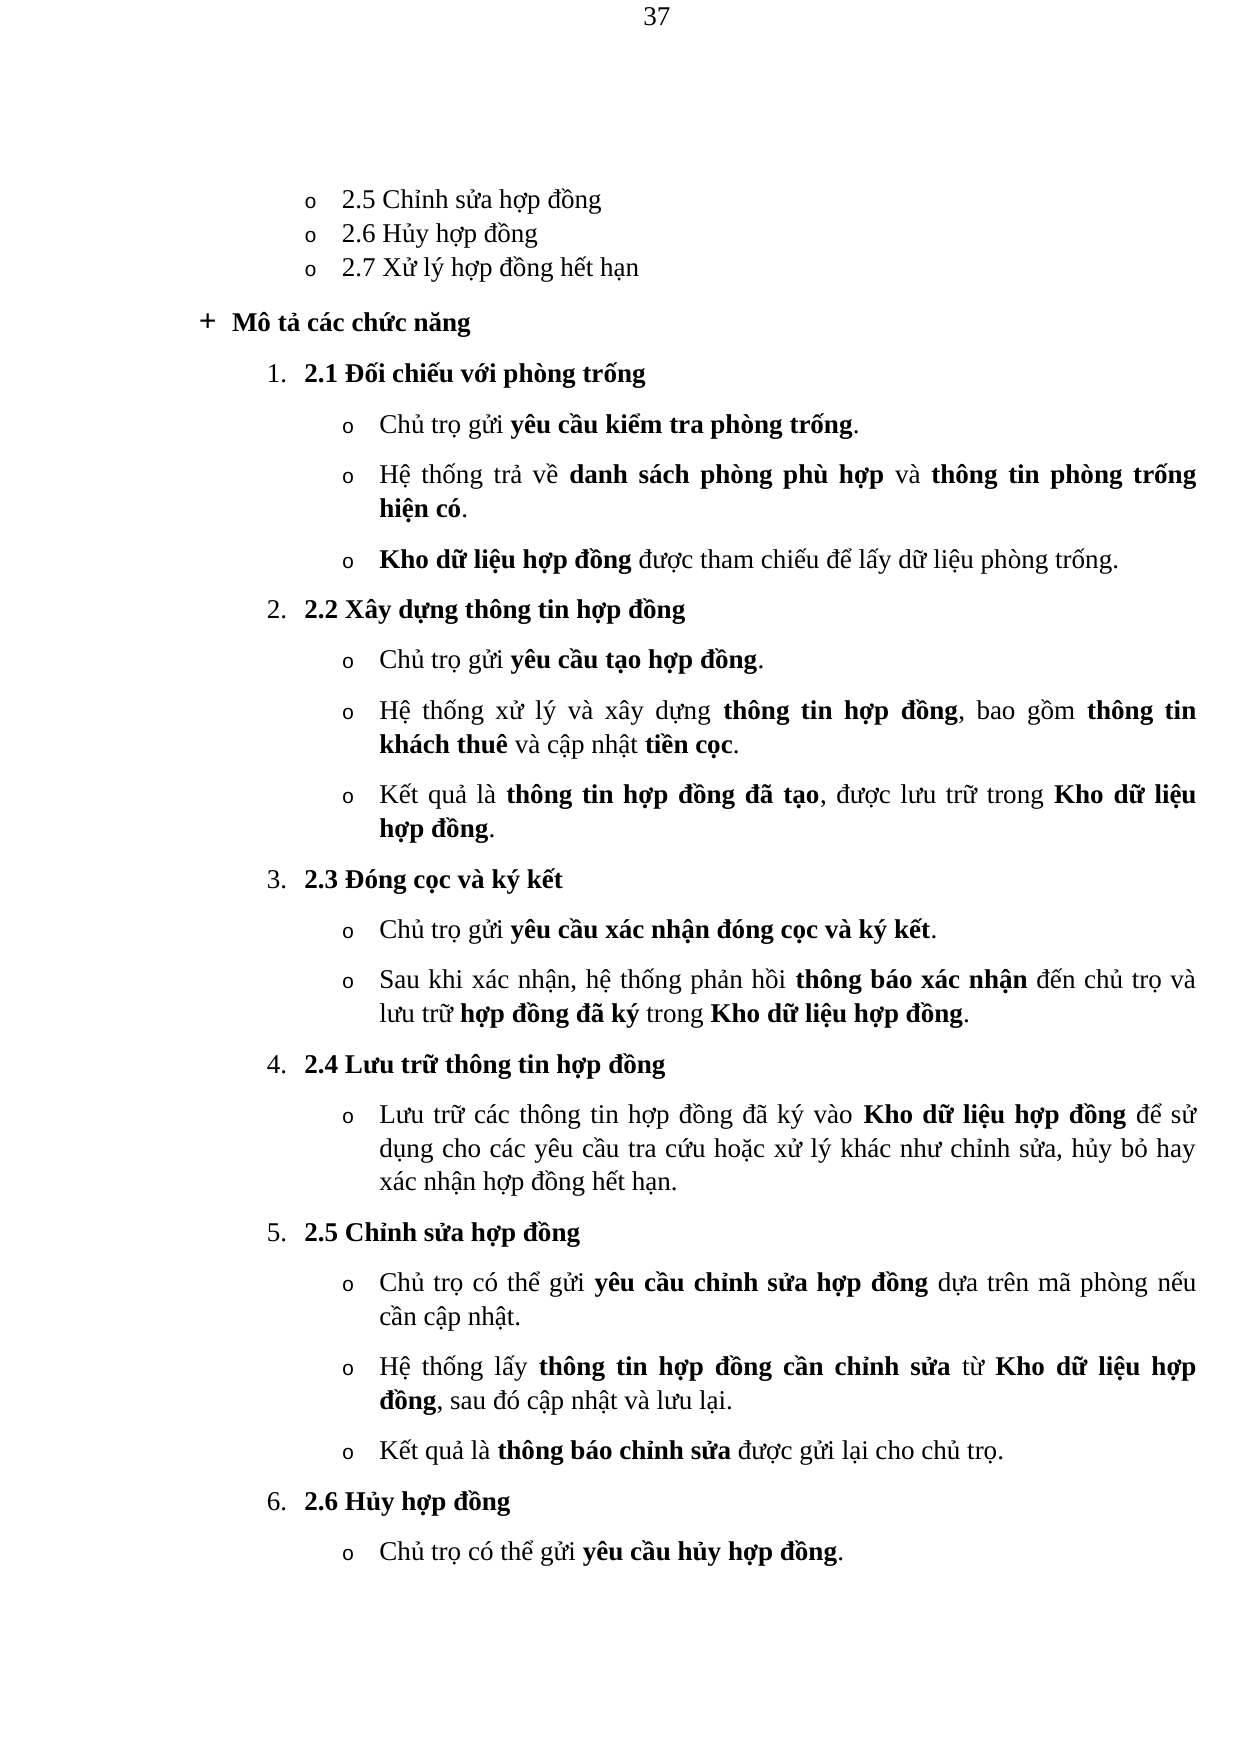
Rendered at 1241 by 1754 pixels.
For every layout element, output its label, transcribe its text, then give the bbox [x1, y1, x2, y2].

list 2.2 Xây dựng thông tin hợp đồng [267, 593, 1196, 624]
list Kết quả là thông tin hợp đồng đã tạo, được lưu trữ trong Kho dữ liệu hợp đồng. [342, 778, 1196, 844]
list Kết quả là thông báo chỉnh sửa được gửi lại cho chủ trọ. [342, 1434, 1196, 1466]
list 2.3 Đóng cọc và ký kết [267, 863, 1196, 894]
list Kho dữ liệu hợp đồng được tham chiếu để lấy dữ liệu phòng trống. [342, 543, 1196, 574]
list Hệ thống trả về danh sách phòng phù hợp và thông tin phòng trống hiện có. [342, 458, 1196, 524]
list Hệ thống xử lý và xây dựng thông tin hợp đồng, bao gồm thông tin khách thuê và cập nhật tiền cọc. [342, 694, 1196, 759]
list 2.6 Hủy hợp đồng [267, 1485, 1196, 1516]
list Chủ trọ gửi yêu cầu xác nhận đóng cọc và ký kết. [342, 913, 1196, 944]
list 2.5 Chỉnh sửa hợp đồng [304, 183, 1196, 215]
list 2.4 Lưu trữ thông tin hợp đồng [267, 1048, 1196, 1079]
list Sau khi xác nhận, hệ thống phản hồi thông báo xác nhận đến chủ trọ và lưu trữ hợp đồng đã ký trong Kho dữ liệu hợp đồng. [342, 964, 1196, 1029]
list 2.7 Xử lý hợp đồng hết hạn [304, 251, 1196, 283]
list Lưu trữ các thông tin hợp đồng đã ký vào Kho dữ liệu hợp đồng để sử dụng cho các yêu cầu tra cứu hoặc xử lý khác như chỉnh sửa, hủy bỏ hay xác nhận hợp đồng hết hạn. [342, 1098, 1196, 1197]
list Chủ trọ có thể gửi yêu cầu chỉnh sửa hợp đồng dựa trên mã phòng nếu cần cập nhật. [342, 1266, 1196, 1331]
list 2.6 Hủy hợp đồng [304, 217, 1196, 249]
list Chủ trọ gửi yêu cầu kiểm tra phòng trống. [342, 408, 1196, 439]
list Chủ trọ gửi yêu cầu tạo hợp đồng. [342, 644, 1196, 675]
list 2.1 Đối chiếu với phòng trống [267, 358, 1196, 389]
list Chủ trọ có thể gửi yêu cầu hủy hợp đồng. [342, 1535, 1196, 1567]
list Hệ thống lấy thông tin hợp đồng cần chỉnh sửa từ Kho dữ liệu hợp đồng, sau đó cập nhật và lưu lại. [342, 1350, 1196, 1415]
text + Mô tả các chức năng [117, 302, 1196, 338]
list 2.5 Chỉnh sửa hợp đồng [267, 1216, 1196, 1247]
